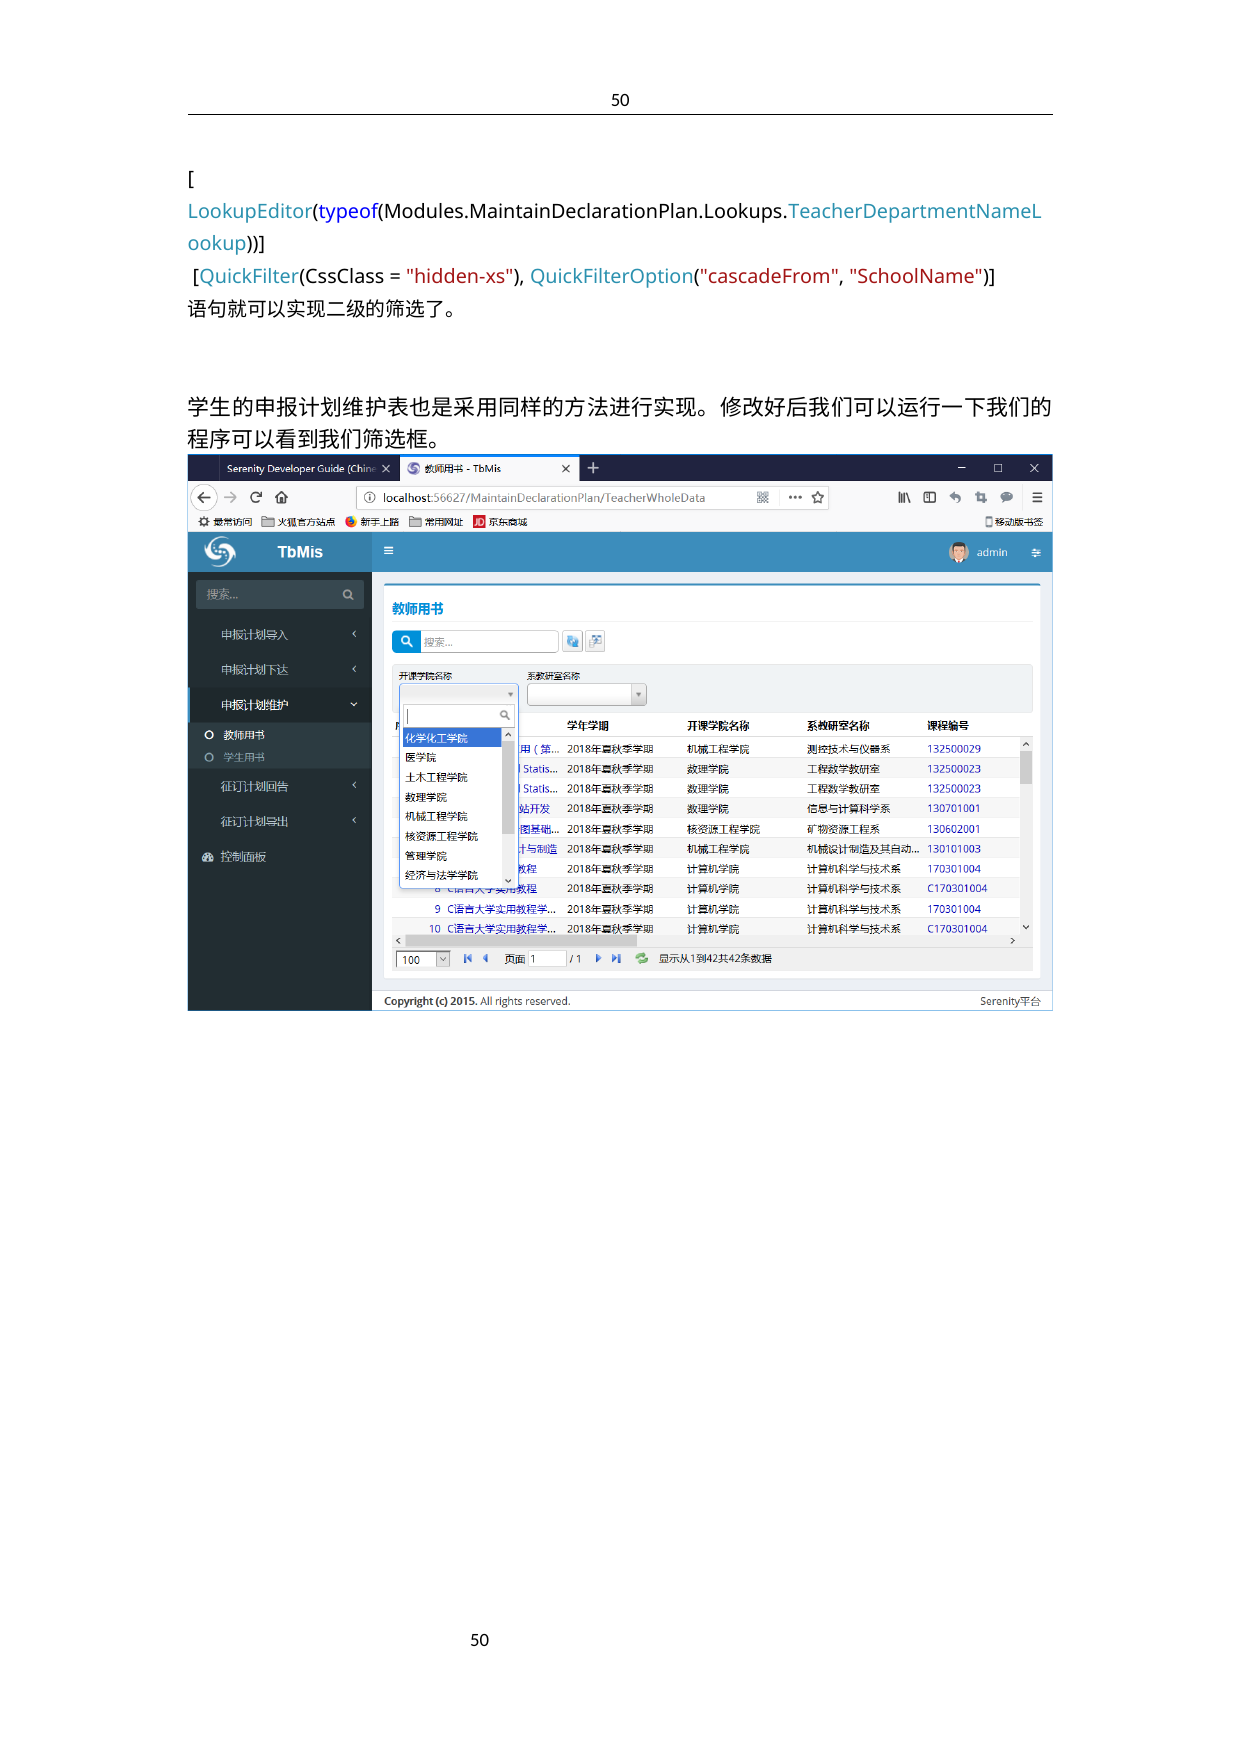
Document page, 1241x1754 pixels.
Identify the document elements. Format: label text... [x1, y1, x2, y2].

text 学生的申报计划维护表也是采用同样的方法进行实现。修改好后我们可以运行一下我们的程序可以看到我们筛选框。 [187, 389, 1053, 454]
picture [187, 454, 1053, 1011]
text [QuickFilter(CssClass = "hidden-xs"), QuickFilterOption("cascadeFrom", "SchoolName")] [187, 259, 1053, 292]
text 语句就可以实现二级的筛选了。 [187, 292, 1053, 324]
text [187, 162, 1053, 259]
